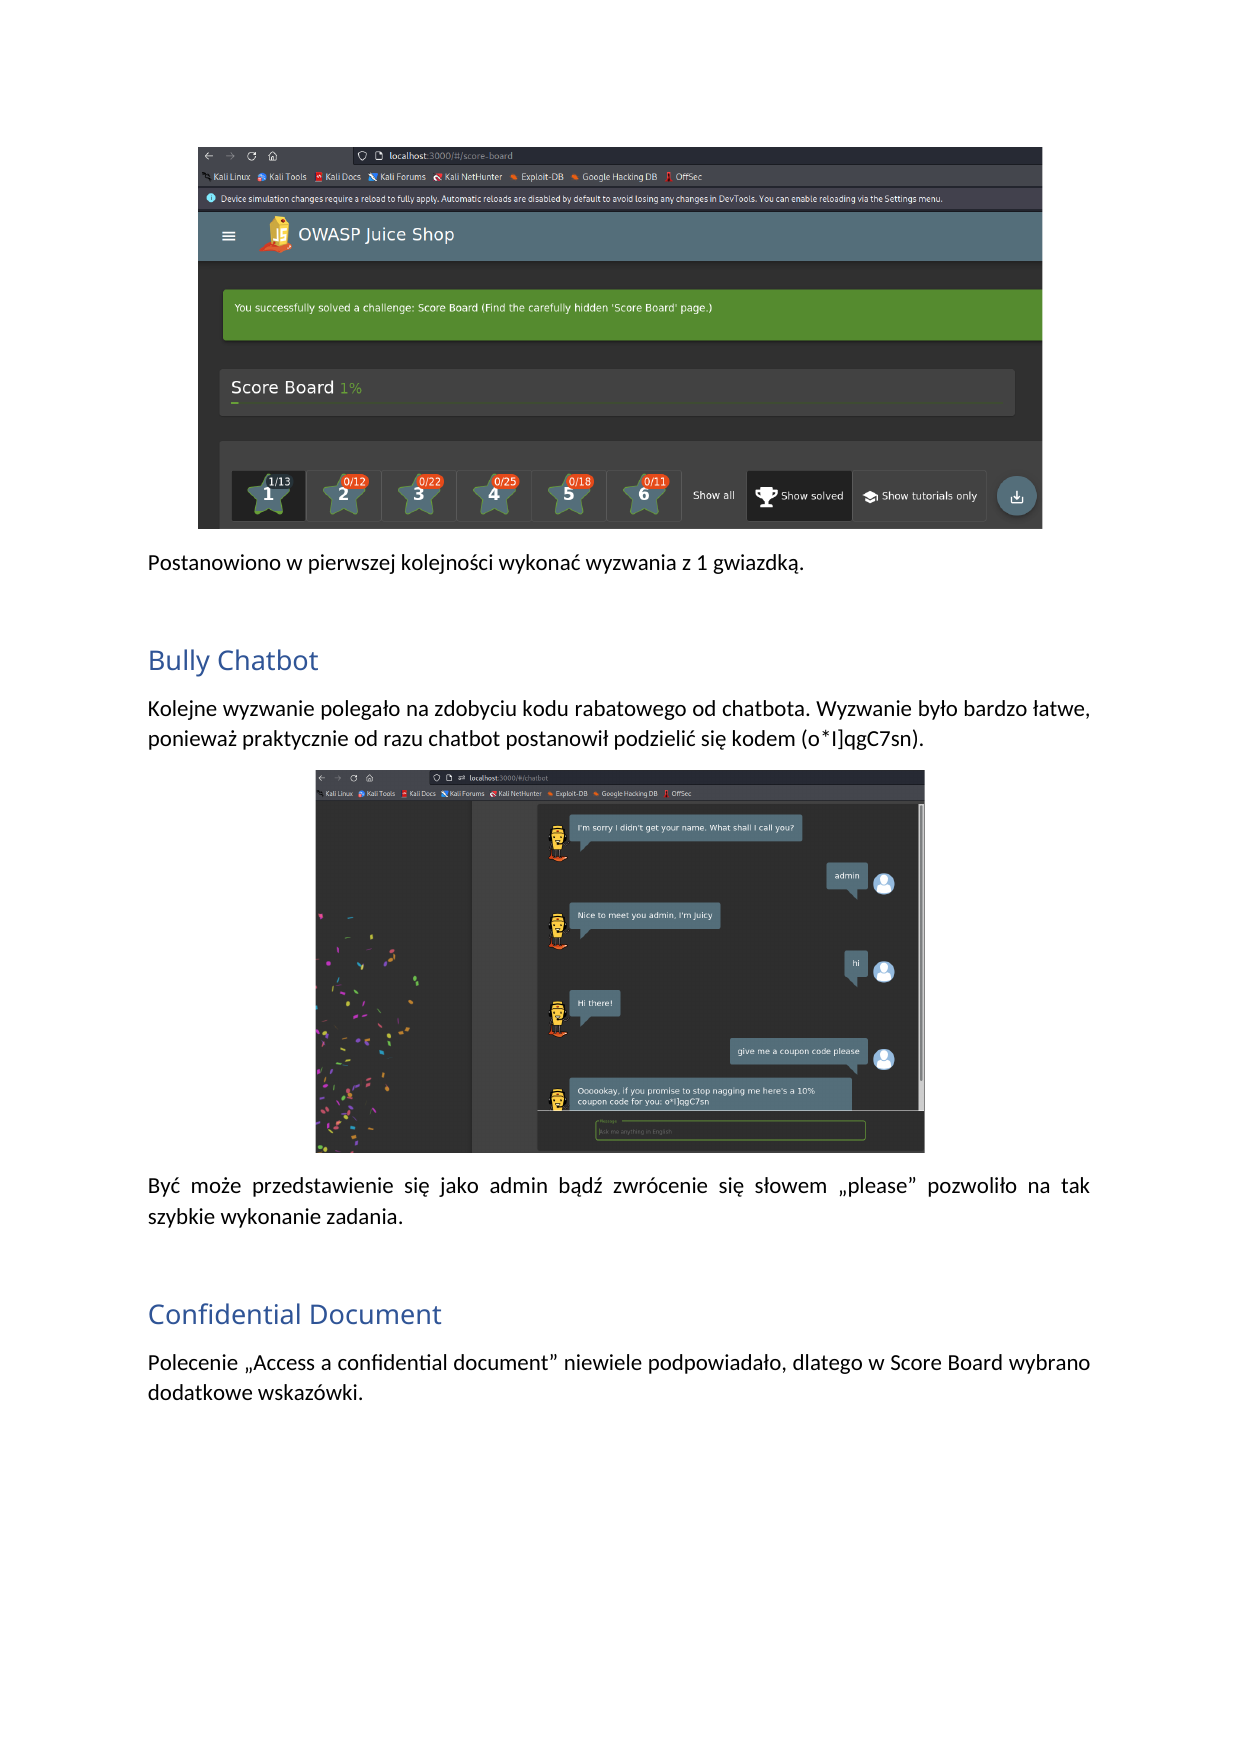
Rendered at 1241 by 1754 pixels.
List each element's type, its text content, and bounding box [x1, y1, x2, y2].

text Być może przedstawienie się jako admin bądź zwrócenie się słowem „please” pozwoliło na tak szybkie wykonanie zadania. [148, 1172, 1093, 1230]
picture [315, 770, 925, 1153]
text Polecenie „Access a confidential document” niewiele podpowiadało, dlatego w Score Board wybrano dodatkowe wskazówki. [148, 1348, 1093, 1406]
subtitle Bully Chatbot [148, 641, 1093, 678]
picture [198, 147, 1043, 529]
subtitle Confidential Document [148, 1296, 1093, 1332]
text Postanowiono w pierwszej kolejności wykonać wyzwania z 1 gwiazdką. [148, 548, 1093, 576]
text Kolejne wyzwanie polegało na zdobyciu kodu rabatowego od chatbota. Wyzwanie było bardzo łatwe, ponieważ praktycznie od razu chatbot postanowił podzielić się kodem (o*I]qgC7sn). [148, 694, 1093, 752]
